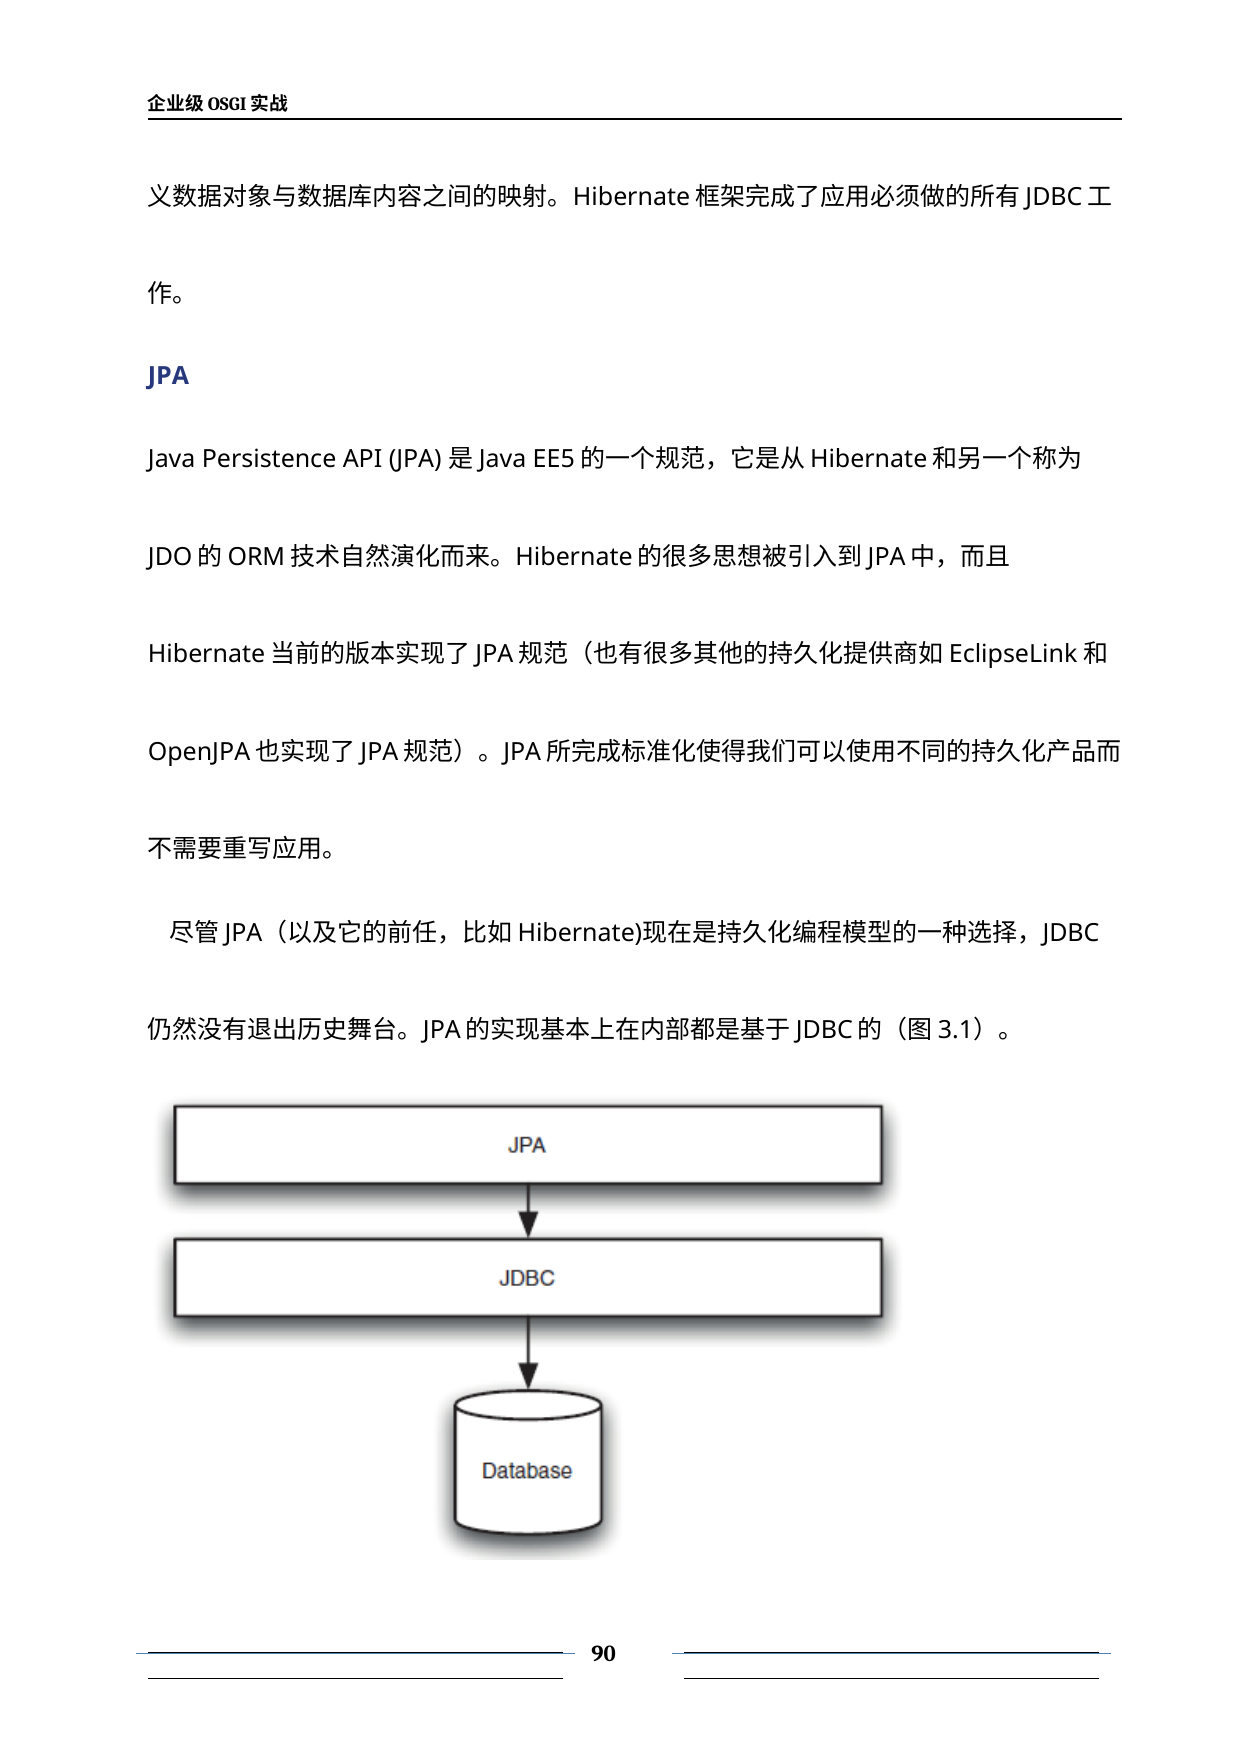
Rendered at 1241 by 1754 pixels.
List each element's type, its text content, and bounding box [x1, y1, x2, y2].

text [148, 162, 1122, 324]
text Java Persistence API (JPA) 是Java EE5的一个规范，它是从Hibernate和另一个称为JDO的ORM技术自然演化而来。Hibernate的很多思想被引入到JPA中，而且Hibernate当前的版本实现了JPA规范（也有很多其他的持久化提供商如 EclipseLink 和 OpenJPA也实现了JPA规范）。JPA所完成标准化使得我们可以使用不同的持久化产品而不需要重写应用。 [148, 424, 1122, 879]
text 尽管JPA（以及它的前任，比如Hibernate)现在是持久化编程模型的一种选择，JDBC仍然没有退出历史舞台。JPA的实现基本上在内部都是基于JDBC的（图3.1）。 [148, 898, 1122, 1060]
text JPA [148, 343, 1122, 408]
picture [147, 1084, 903, 1560]
